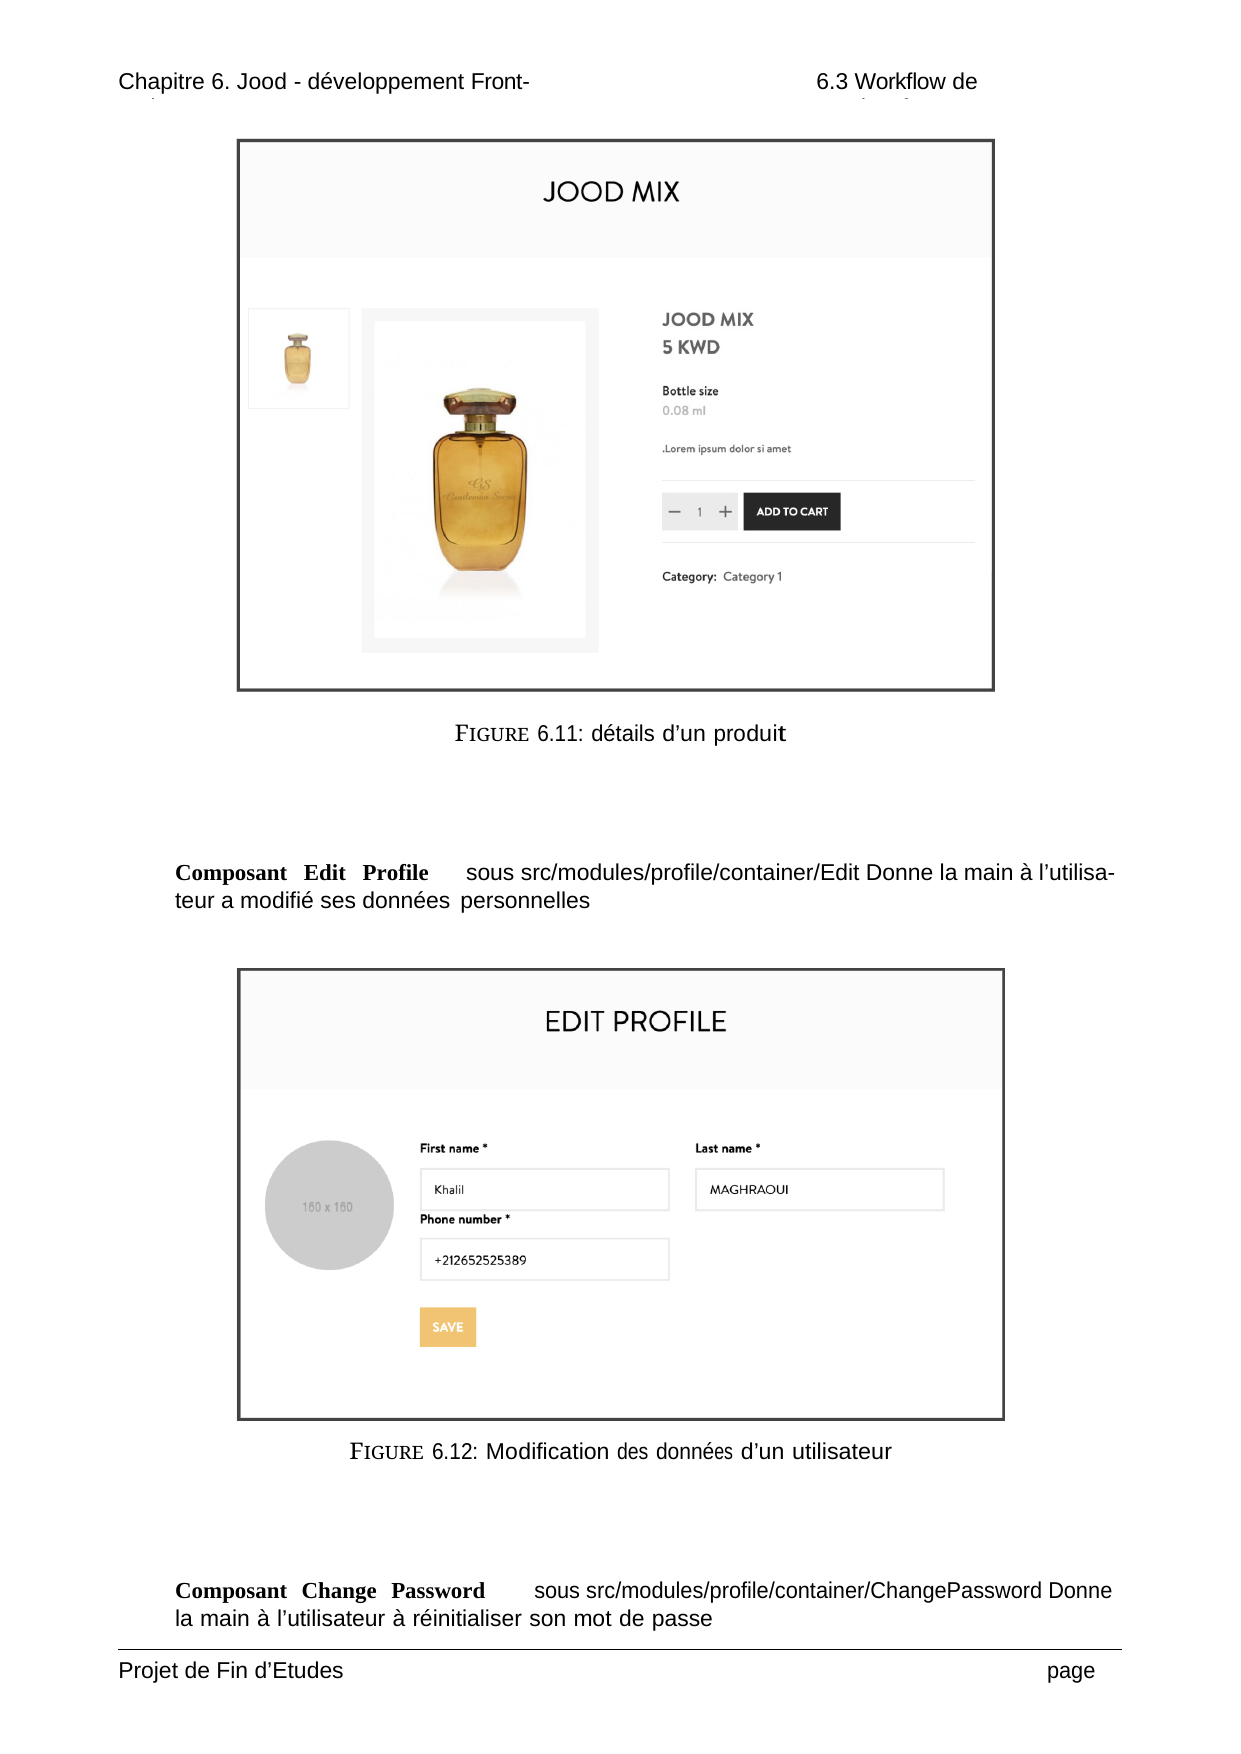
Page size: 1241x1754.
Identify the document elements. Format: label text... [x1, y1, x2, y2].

picture [236, 968, 1005, 1421]
text Composant Change Password sous src/modules/profile/container/ChangePassword Donne la main à l’utilisateur à réinitialiser son mot de passe [175, 1577, 1122, 1631]
picture [236, 138, 995, 692]
text Composant Edit Profile sous src/modules/profile/container/Edit Donne la main à l’utilisa- teur a modifié ses données personnelles [175, 859, 1122, 913]
text Figure 6.11: détails d’un produit [118, 717, 1122, 749]
